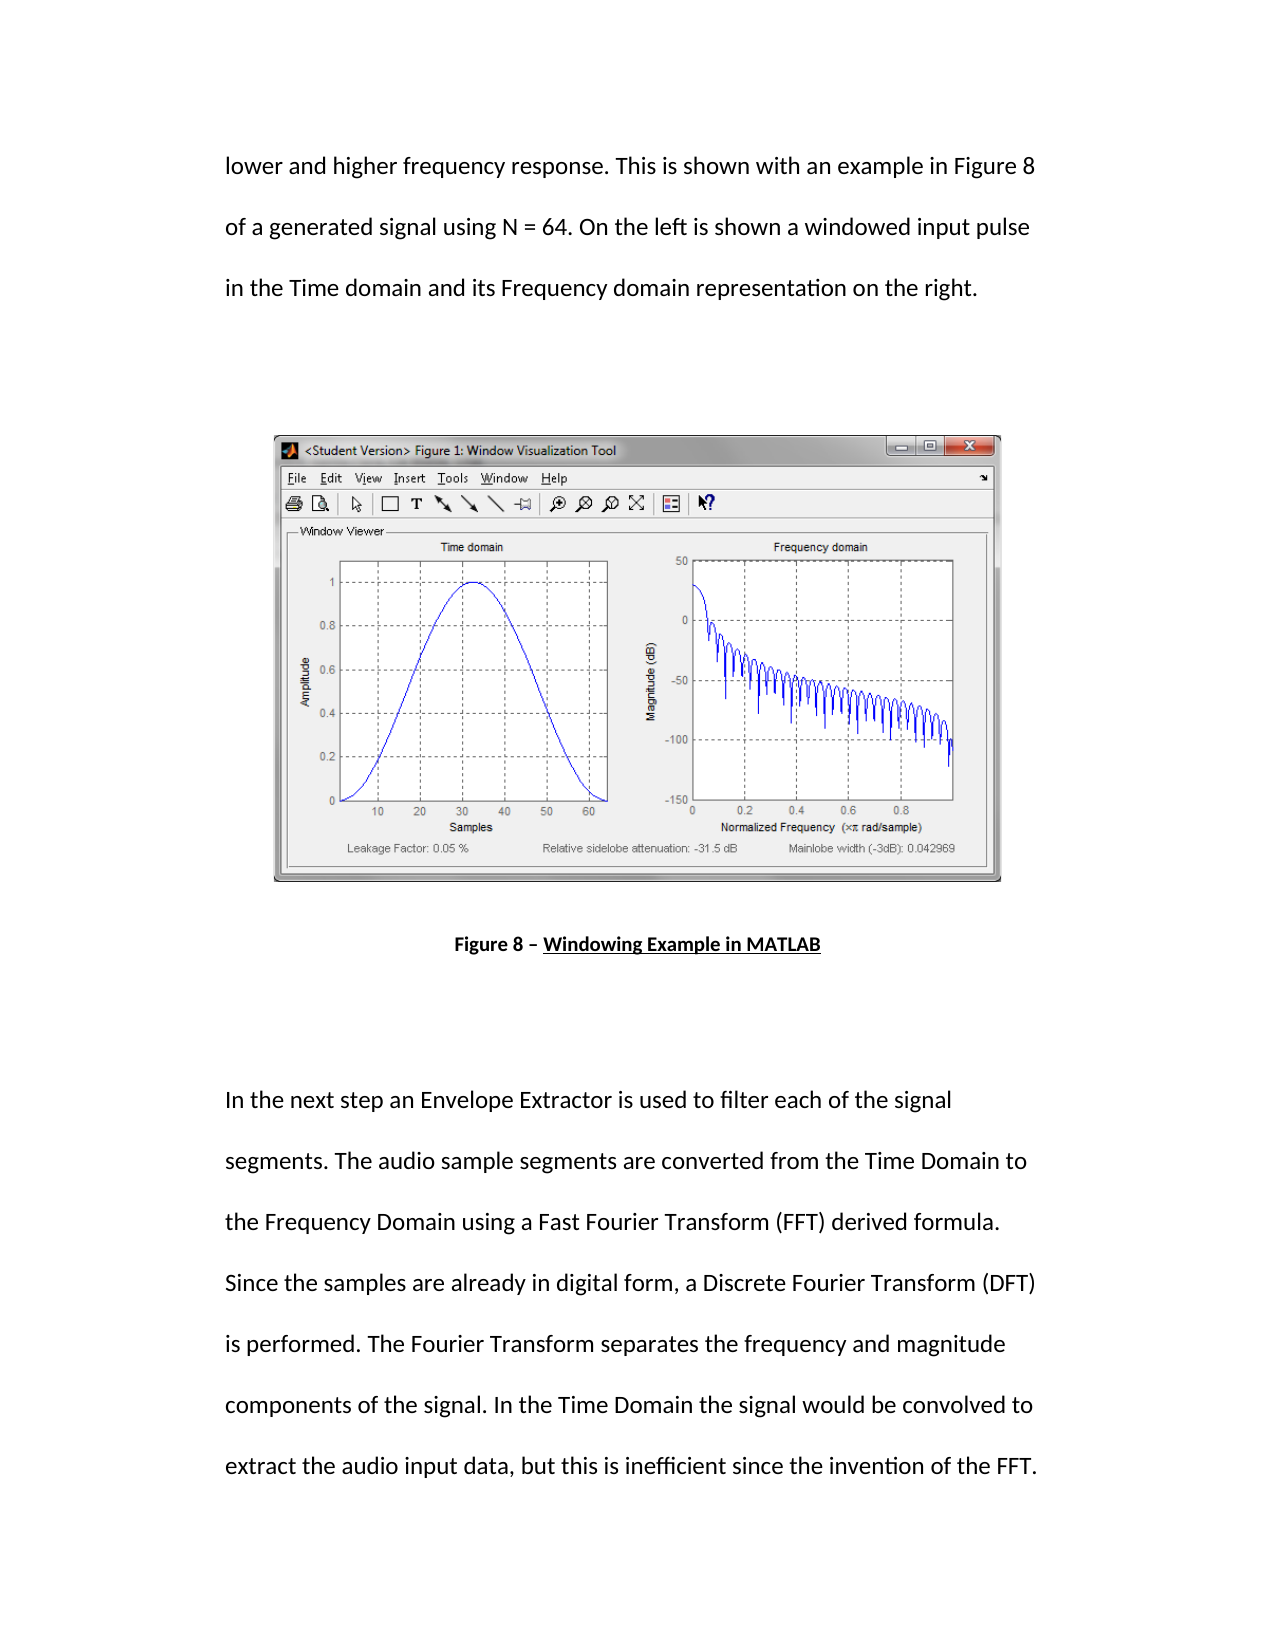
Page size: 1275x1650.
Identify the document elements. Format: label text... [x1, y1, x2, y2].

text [225, 150, 1050, 303]
text Figure 8 – Windowing Example in MATLAB [225, 931, 1050, 956]
picture [273, 435, 1002, 882]
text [225, 1084, 1050, 1481]
